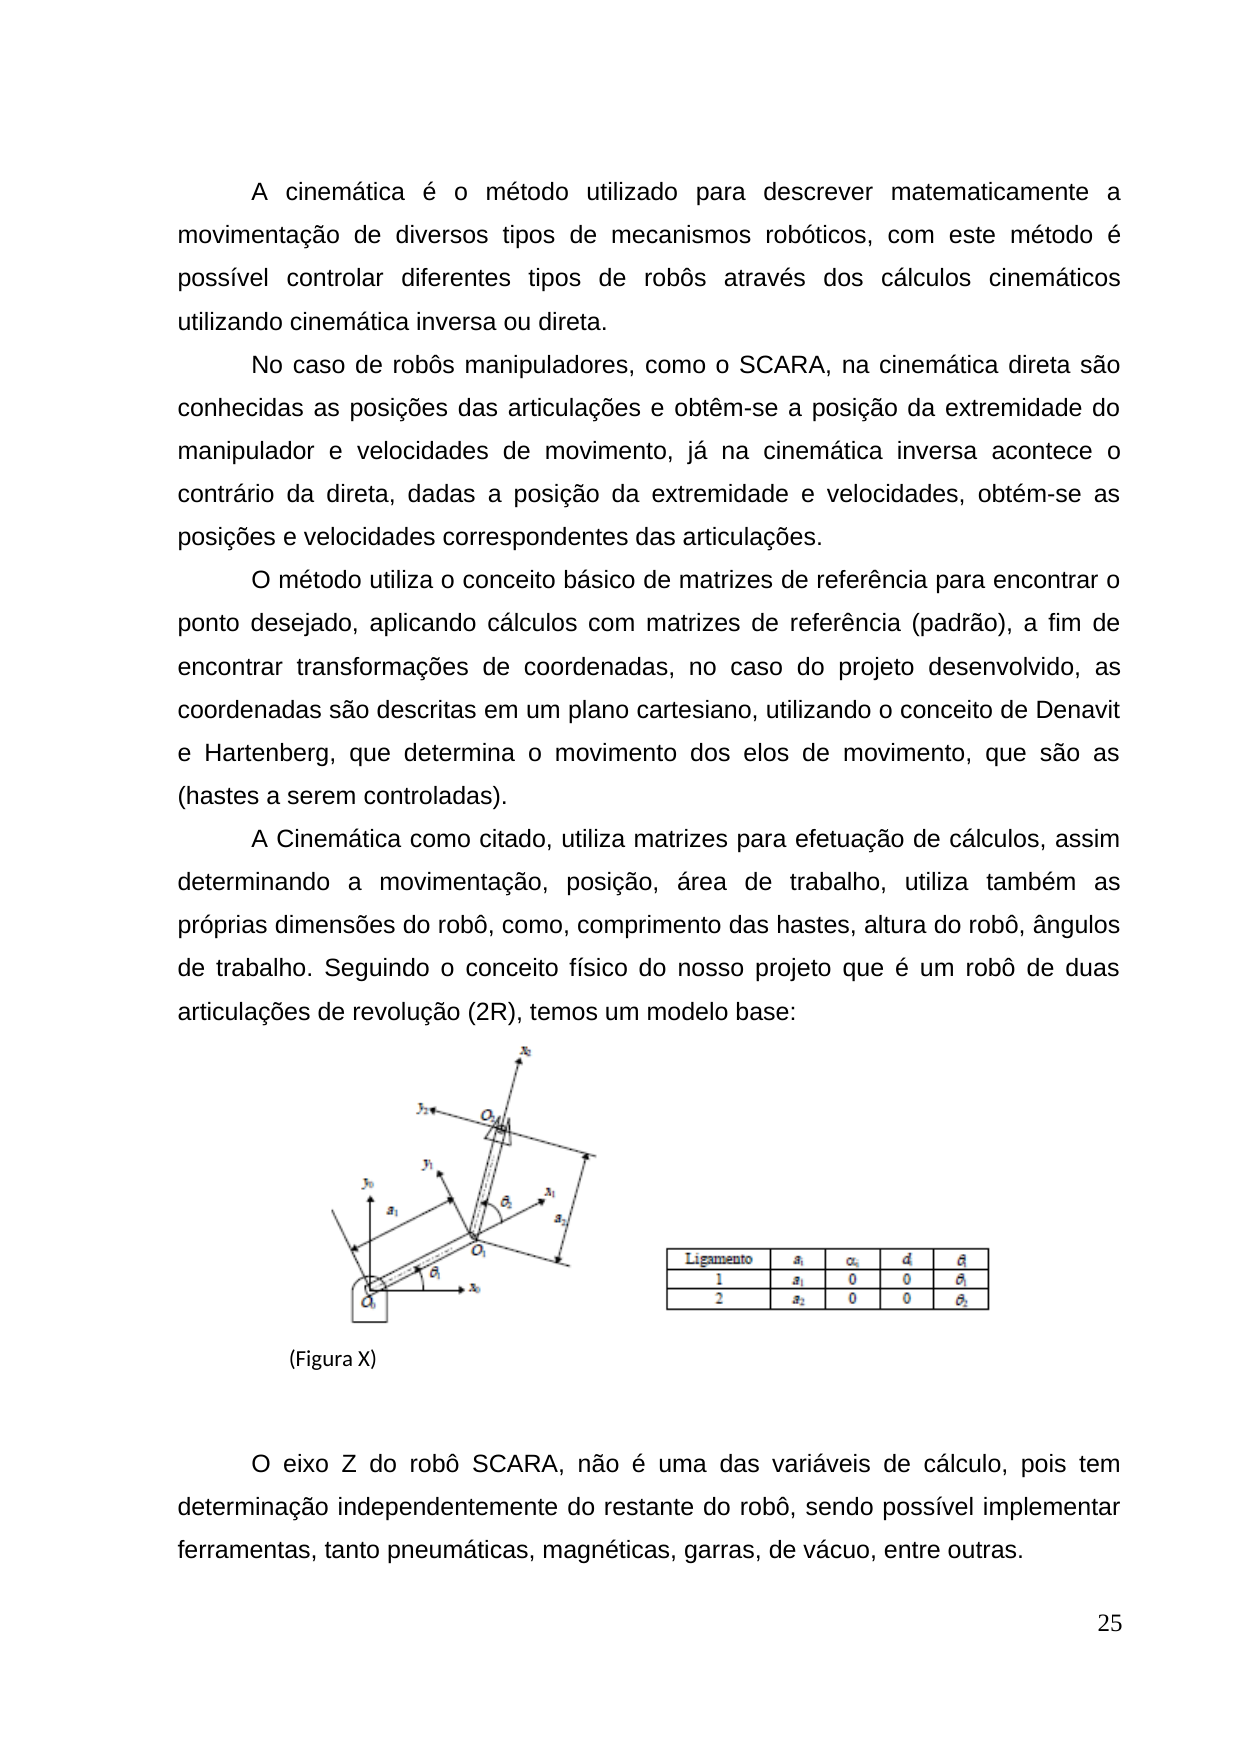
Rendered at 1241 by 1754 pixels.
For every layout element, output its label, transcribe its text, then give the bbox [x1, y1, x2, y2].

text A Cinemática como citado, utiliza matrizes para efetuação de cálculos, assim determinando a movimentação, posição, área de trabalho, utiliza também as próprias dimensões do robô, como, comprimento das hastes, altura do robô, ângulos de trabalho. Seguindo o conceito físico do nosso projeto que é um robô de duas articulações de revolução (2R), temos um modelo base: [177, 824, 1122, 1025]
text A cinemática é o método utilizado para descrever matematicamente a movimentação de diversos tipos de mecanismos robóticos, com este método é possível controlar diferentes tipos de robôs através dos cálculos cinemáticos utilizando cinemática inversa ou direta. [177, 177, 1122, 335]
picture [288, 1039, 639, 1331]
list (Figura X) [288, 1344, 1122, 1372]
text O eixo Z do robô SCARA, não é uma das variáveis de cálculo, pois tem determinação independentemente do restante do robô, sendo possível implementar ferramentas, tanto pneumáticas, magnéticas, garras, de vácuo, entre outras. [177, 1449, 1122, 1564]
text No caso de robôs manipuladores, como o SCARA, na cinemática direta são conhecidas as posições das articulações e obtêm-se a posição da extremidade do manipulador e velocidades de movimento, já na cinemática inversa acontece o contrário da direta, dadas a posição da extremidade e velocidades, obtém-se as posições e velocidades correspondentes das articulações. [177, 350, 1122, 551]
picture [643, 1242, 1013, 1331]
text O método utiliza o conceito básico de matrizes de referência para encontrar o ponto desejado, aplicando cálculos com matrizes de referência (padrão), a fim de encontrar transformações de coordenadas, no caso do projeto desenvolvido, as coordenadas são descritas em um plano cartesiano, utilizando o conceito de Denavit e Hartenberg, que determina o movimento dos elos de movimento, que são as (hastes a serem controladas). [177, 565, 1122, 810]
